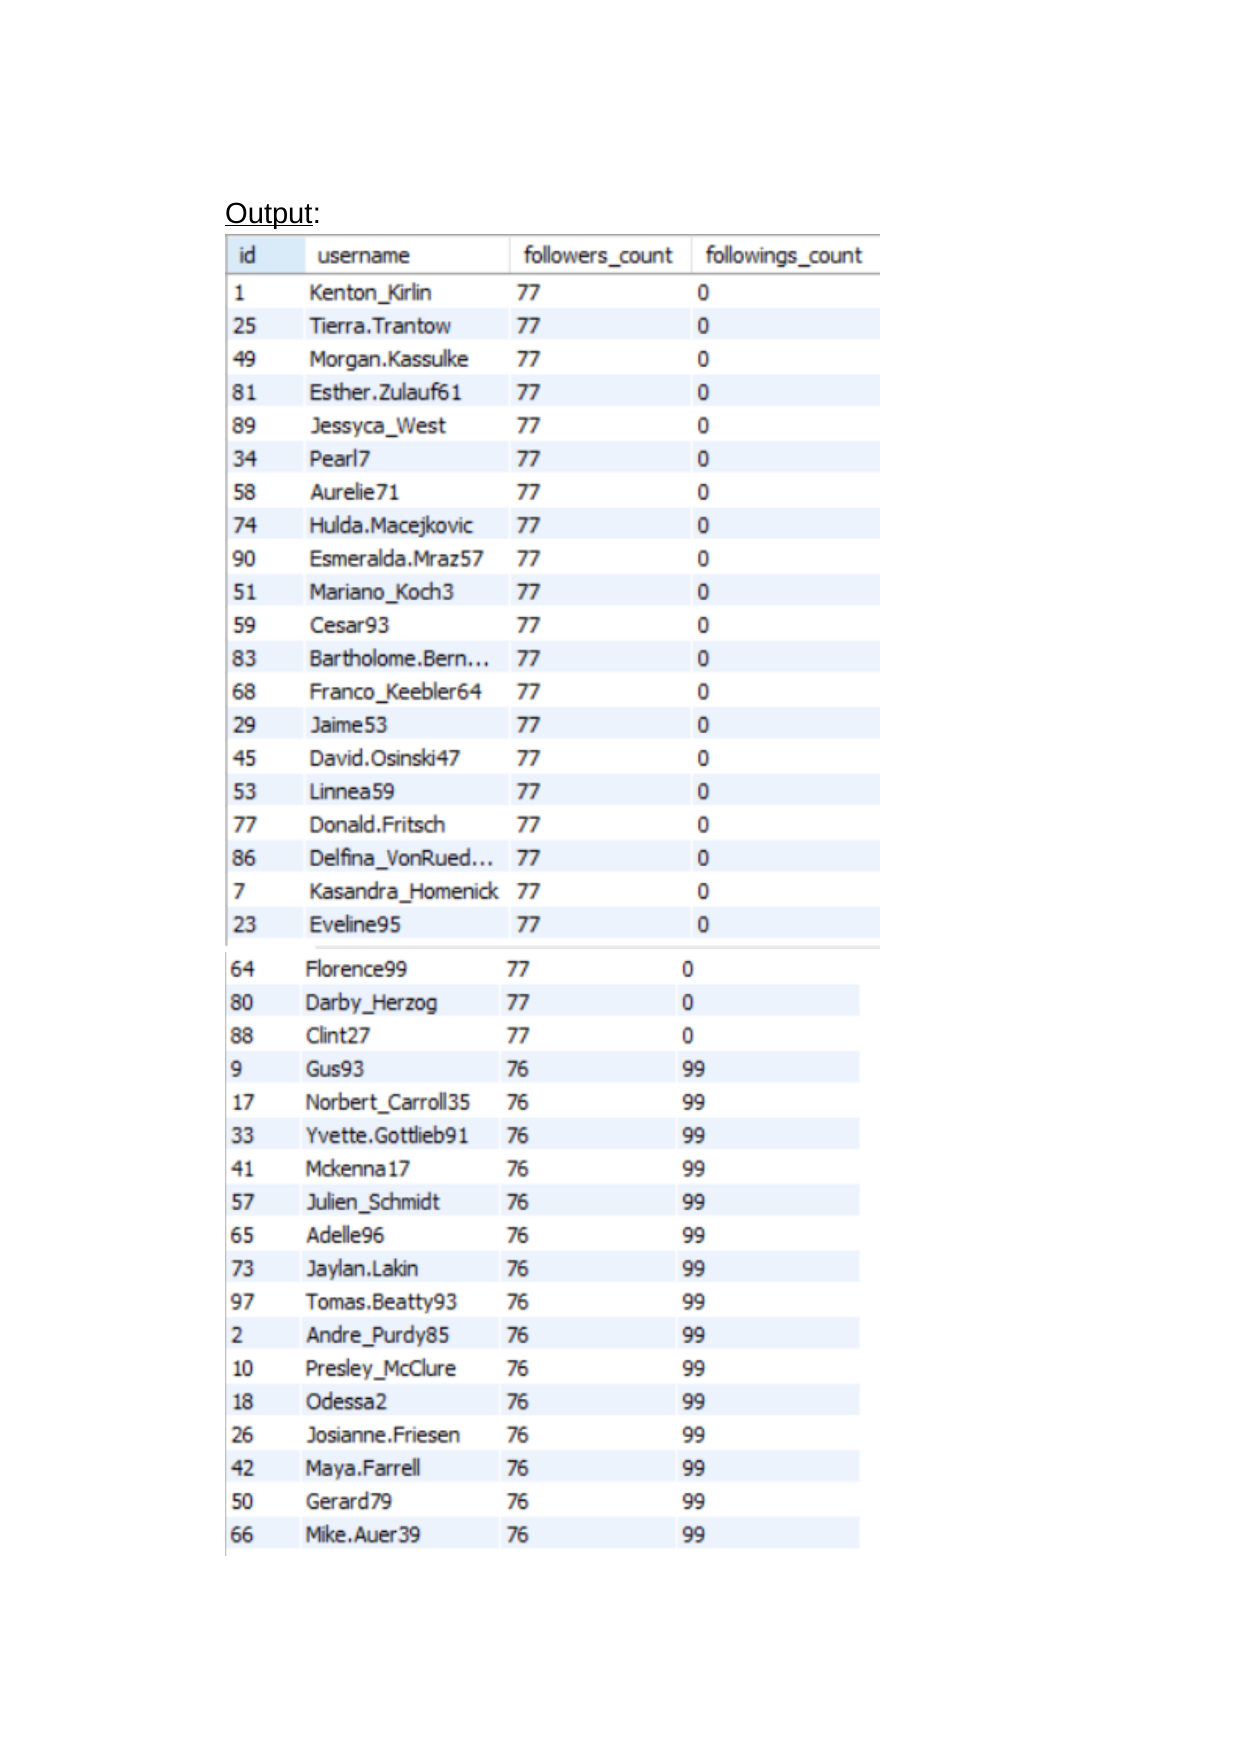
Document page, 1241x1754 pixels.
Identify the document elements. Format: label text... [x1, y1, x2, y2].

picture [225, 234, 880, 949]
picture [225, 952, 873, 1556]
text Output: [225, 196, 1090, 229]
